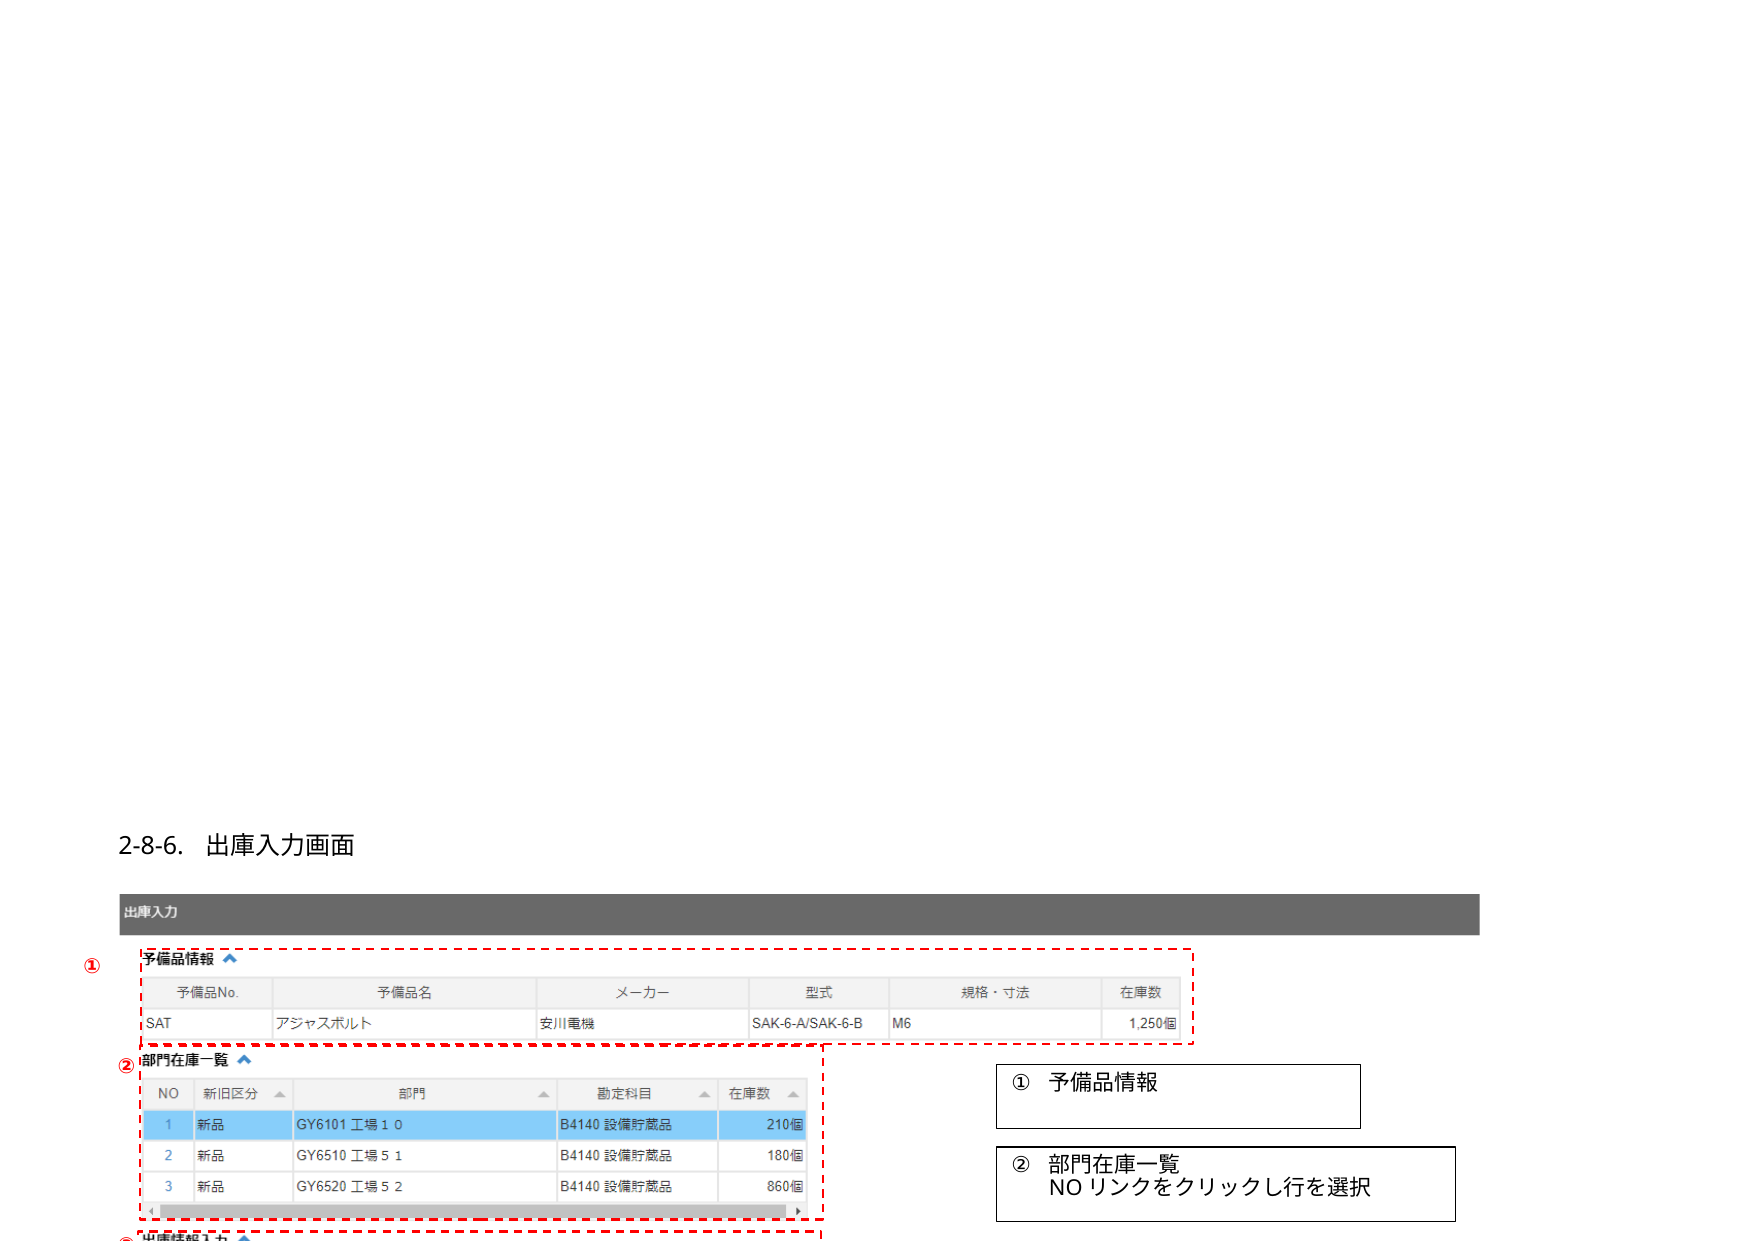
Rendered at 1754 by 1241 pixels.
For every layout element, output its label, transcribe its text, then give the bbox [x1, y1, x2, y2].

picture [119, 894, 1480, 1241]
subtitle 出庫入力画面 [118, 814, 1695, 873]
